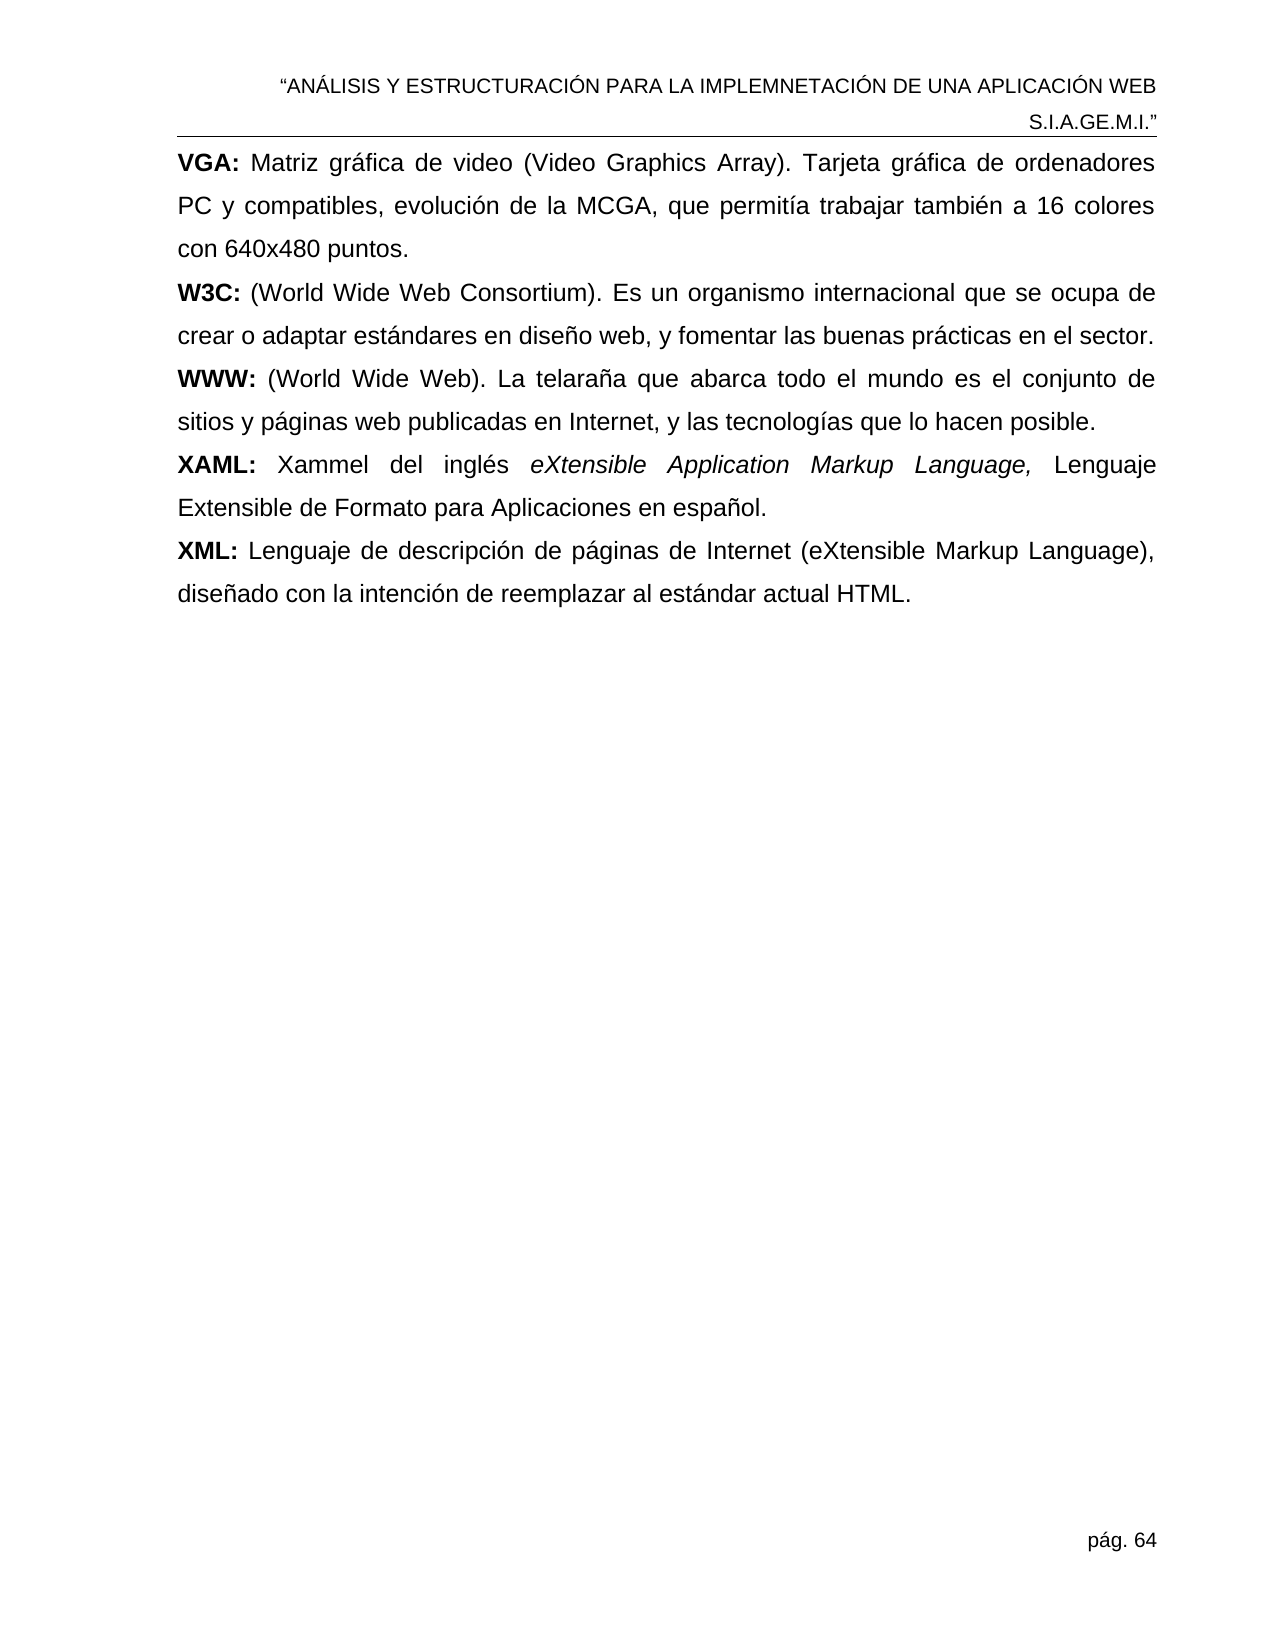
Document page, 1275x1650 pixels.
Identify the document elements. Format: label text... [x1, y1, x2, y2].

text WWW: (World Wide Web). La telaraña que abarca todo el mundo es el conjunto de sitios y páginas web publicadas en Internet, y las tecnologías que lo hacen posible. [177, 364, 1157, 436]
text XML: Lenguaje de descripción de páginas de Internet (eXtensible Markup Language), diseñado con la intención de reemplazar al estándar actual HTML. [177, 536, 1157, 608]
text W3C: (World Wide Web Consortium). Es un organismo internacional que se ocupa de crear o adaptar estándares en diseño web, y fomentar las buenas prácticas en el sector. [177, 278, 1157, 349]
text XAML: Xammel del inglés eXtensible Application Markup Language, Lenguaje Extensible de Formato para Aplicaciones en español. [177, 450, 1157, 522]
text VGA: Matriz gráfica de video (Video Graphics Array). Tarjeta gráfica de ordenadores PC y compatibles, evolución de la MCGA, que permitía trabajar también a 16 colores con 640x480 puntos. [177, 148, 1157, 263]
